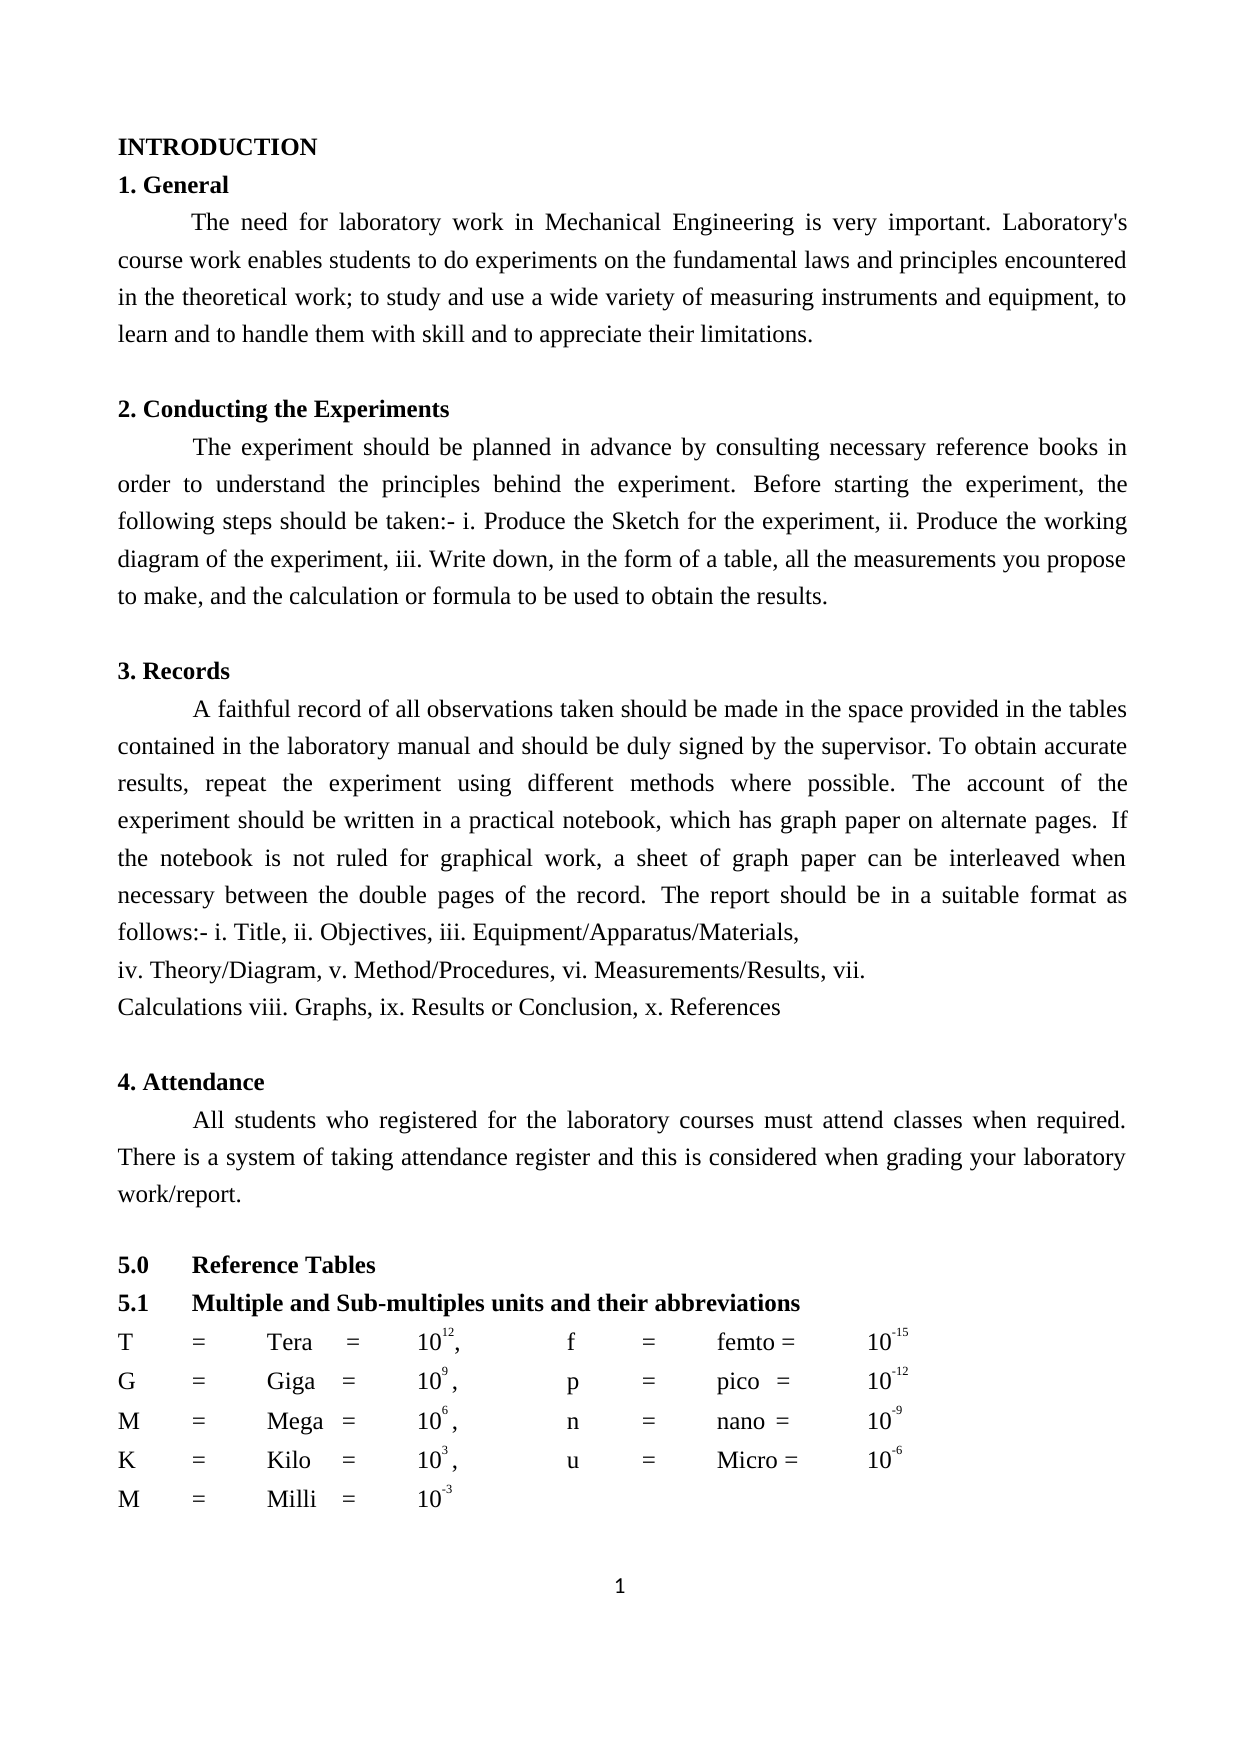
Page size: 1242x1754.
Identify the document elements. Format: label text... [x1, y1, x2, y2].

text A faithful record of all observations taken should be made in the space provided in the tables contained in the laboratory manual and should be duly signed by the supervisor. To obtain accurate results, repeat the experiment using different methods where possible. The account of the experiment should be written in a practical notebook, which has graph paper on alternate pages. If the notebook is not ruled for graphical work, a sheet of graph paper can be interleaved when necessary between the double pages of the record. The report should be in a suitable format as follows:- i. Title, ii. Objectives, iii. Equipment/Apparatus/Materials, [117, 694, 1128, 946]
text 4. Attendance [117, 1067, 1135, 1096]
text 1. General [118, 170, 1135, 199]
text 2. Conducting the Experiments [118, 394, 1135, 423]
text The experiment should be planned in advance by consulting necessary reference books in order to understand the principles behind the experiment. Before starting the experiment, the following steps should be taken:- i. Produce the Sketch for the experiment, ii. Produce the working diagram of the experiment, iii. Write down, in the form of a table, all the measurements you propose to make, and the calculation or formula to be used to obtain the results. [117, 432, 1127, 610]
text M = Milli = 10-3 [118, 1482, 1135, 1513]
text The need for laboratory work in Mechanical Engineering is very important. Laboratory's course work enables students to do experiments on the fundamental laws and principles encountered in the theoretical work; to study and use a wide variety of measuring instruments and equipment, to learn and to handle them with skill and to appreciate their limitations. [118, 207, 1127, 348]
text G = Giga = 109 , p = pico = 10-12 [118, 1364, 1135, 1395]
text T = Tera = 1012, f = femto = 10-15 [118, 1324, 1135, 1356]
text 5.0 Reference Tables [118, 1250, 1135, 1279]
text M = Mega = 106 , n = nano = 10-9 [118, 1403, 1135, 1434]
text INTRODUCTION [118, 132, 1135, 161]
text 5.1 Multiple and Sub-multiples units and their abbreviations [118, 1288, 1135, 1316]
text iv. Theory/Diagram, v. Method/Procedures, vi. Measurements/Results, vii. Calculations viii. Graphs, ix. Results or Conclusion, x. References [117, 955, 983, 1021]
text 3. Records [117, 656, 1135, 685]
text K = Kilo = 103 , u = Micro = 10-6 [118, 1442, 1135, 1474]
text All students who registered for the laboratory courses must attend classes when required. There is a system of taking attendance register and this is considered when grading your laboratory work/report. [117, 1105, 1127, 1208]
